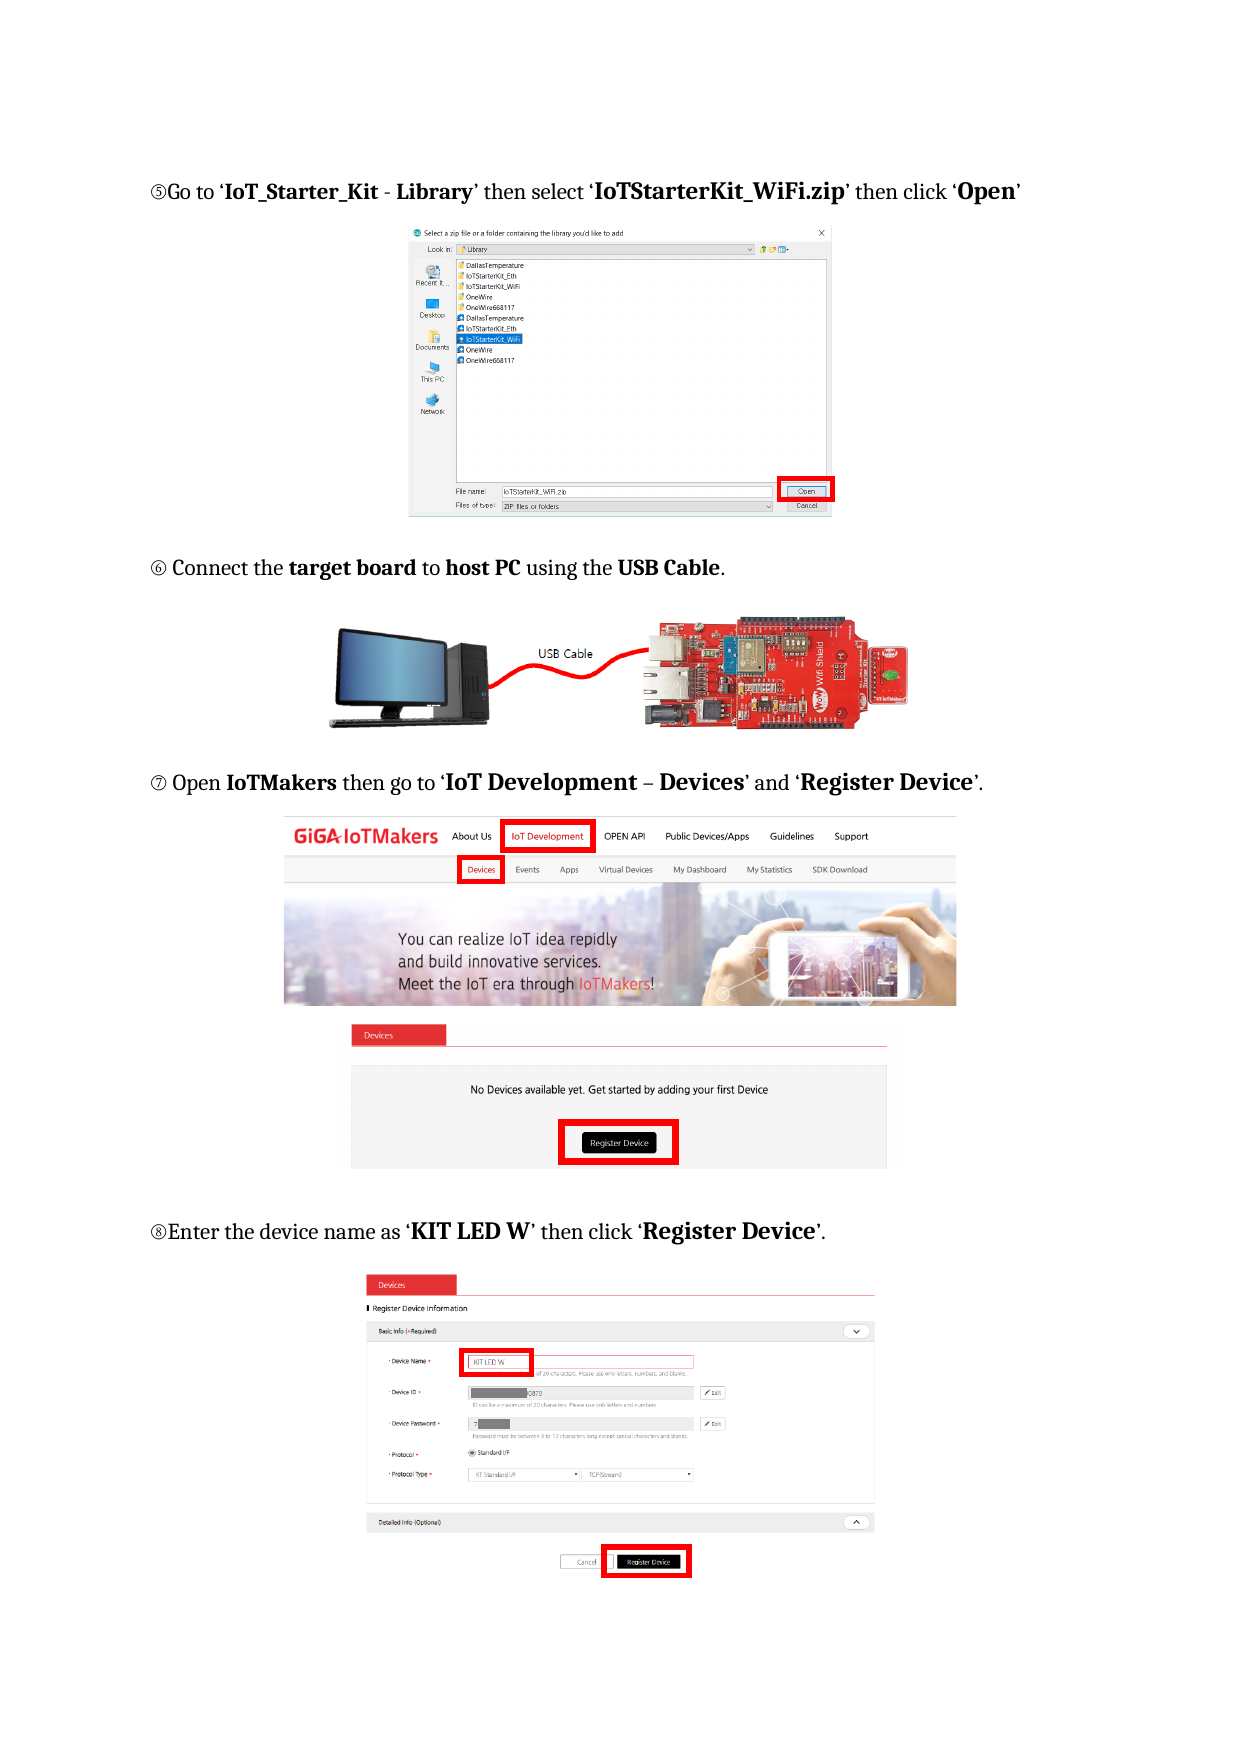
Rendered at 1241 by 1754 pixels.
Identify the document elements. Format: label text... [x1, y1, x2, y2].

text ⑤Go to ‘IoT_Starter_Kit - Library’ then select ‘IoTStarterKit_WiFi.zip’ then click ‘Open’ [150, 177, 1090, 206]
picture [337, 1024, 904, 1169]
text ⑧Enter the device name as ‘KIT LED W’ then click ‘Register Device’. [150, 1217, 1090, 1246]
text ⑥ Connect the target board to host PC using the USB Cable. [150, 554, 1090, 581]
picture [350, 1265, 891, 1590]
picture [318, 599, 922, 751]
picture [283, 815, 957, 1006]
text ⑦ Open IoTMakers then go to ‘IoT Development – Devices’ and ‘Register Device’. [150, 767, 1090, 796]
picture [781, 481, 830, 497]
picture [408, 225, 832, 517]
